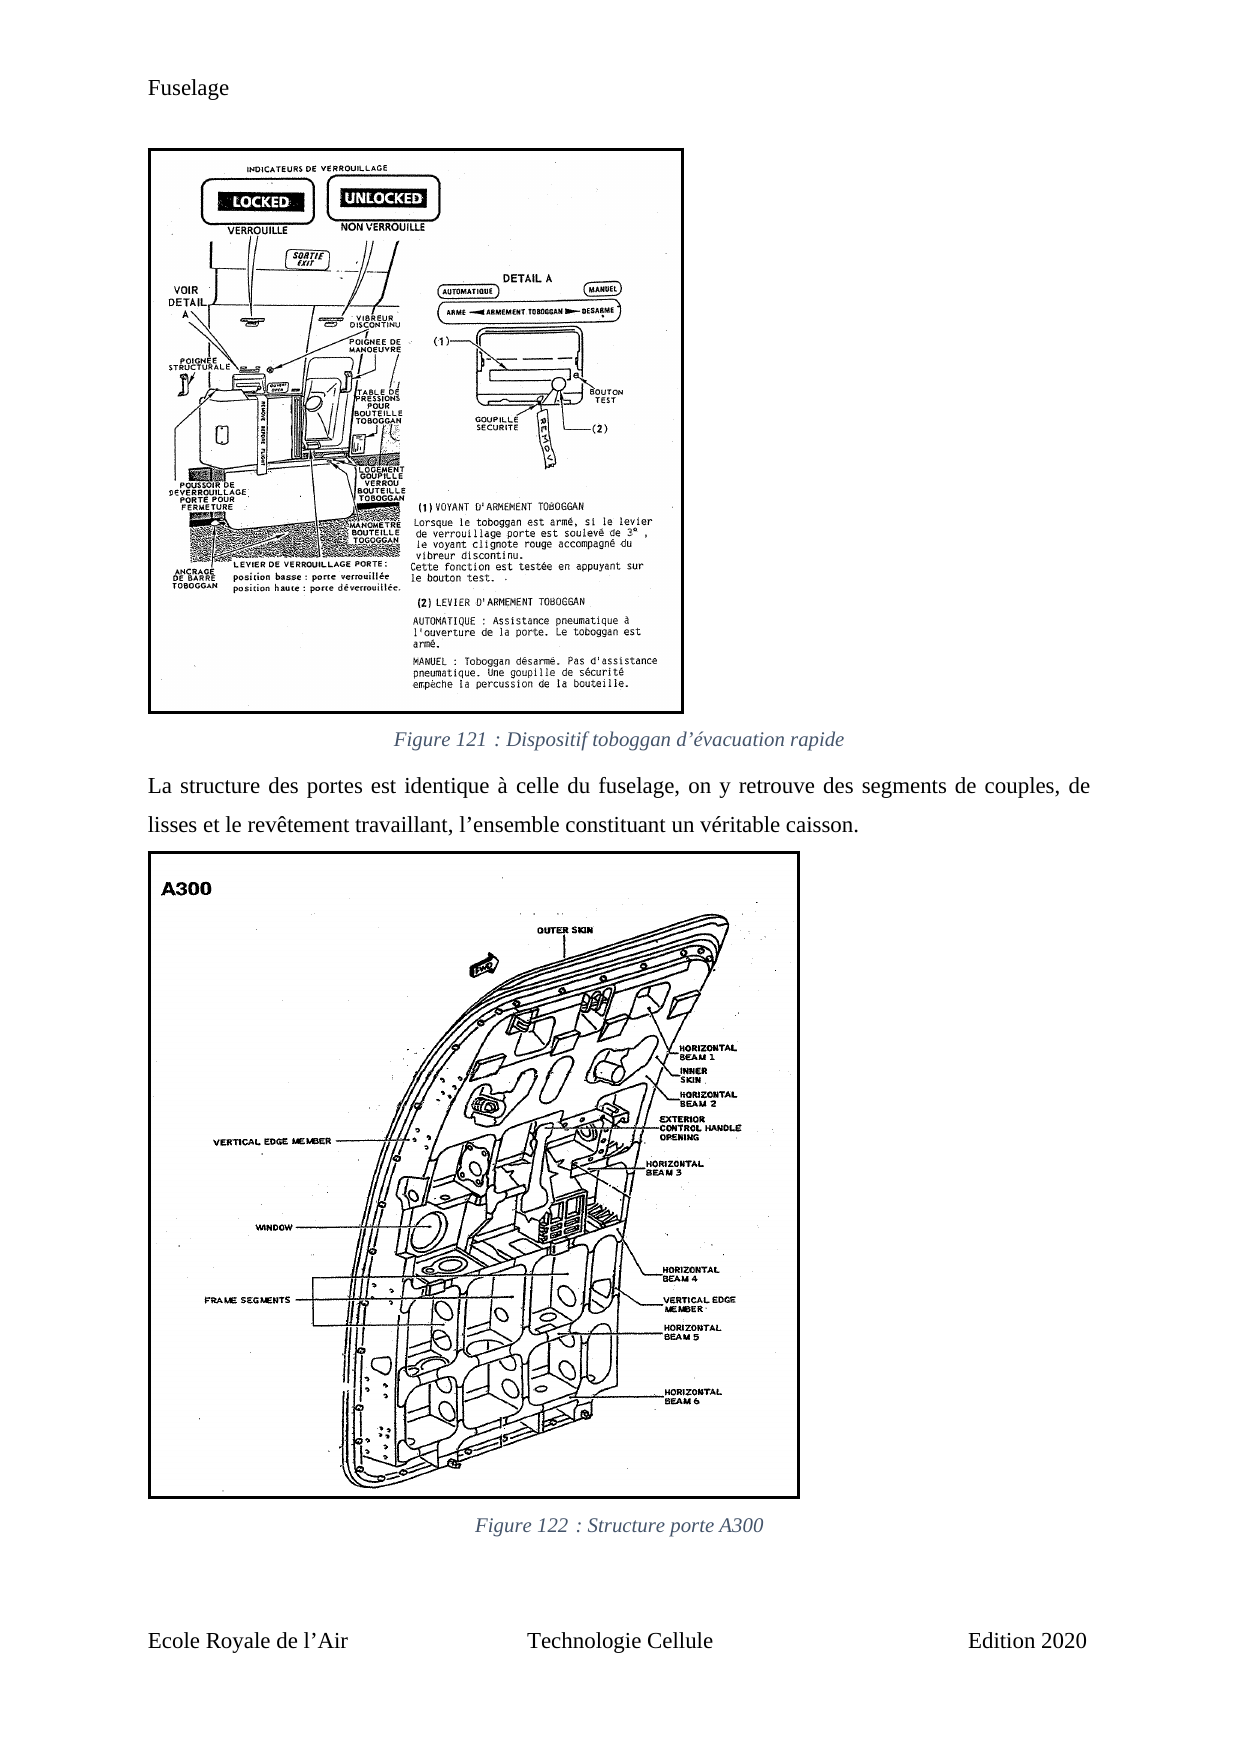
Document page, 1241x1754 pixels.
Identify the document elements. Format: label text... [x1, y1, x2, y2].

text La structure des portes est identique à celle du fuselage, on y retrouve des segments de couples, de lisses et le revêtement travaillant, l’ensemble constituant un véritable caisson. [148, 772, 1093, 838]
text Figure 121 : Dispositif toboggan d’évacuation rapide [148, 727, 1093, 751]
text Figure 122 : Structure porte A300 [148, 1513, 1093, 1537]
